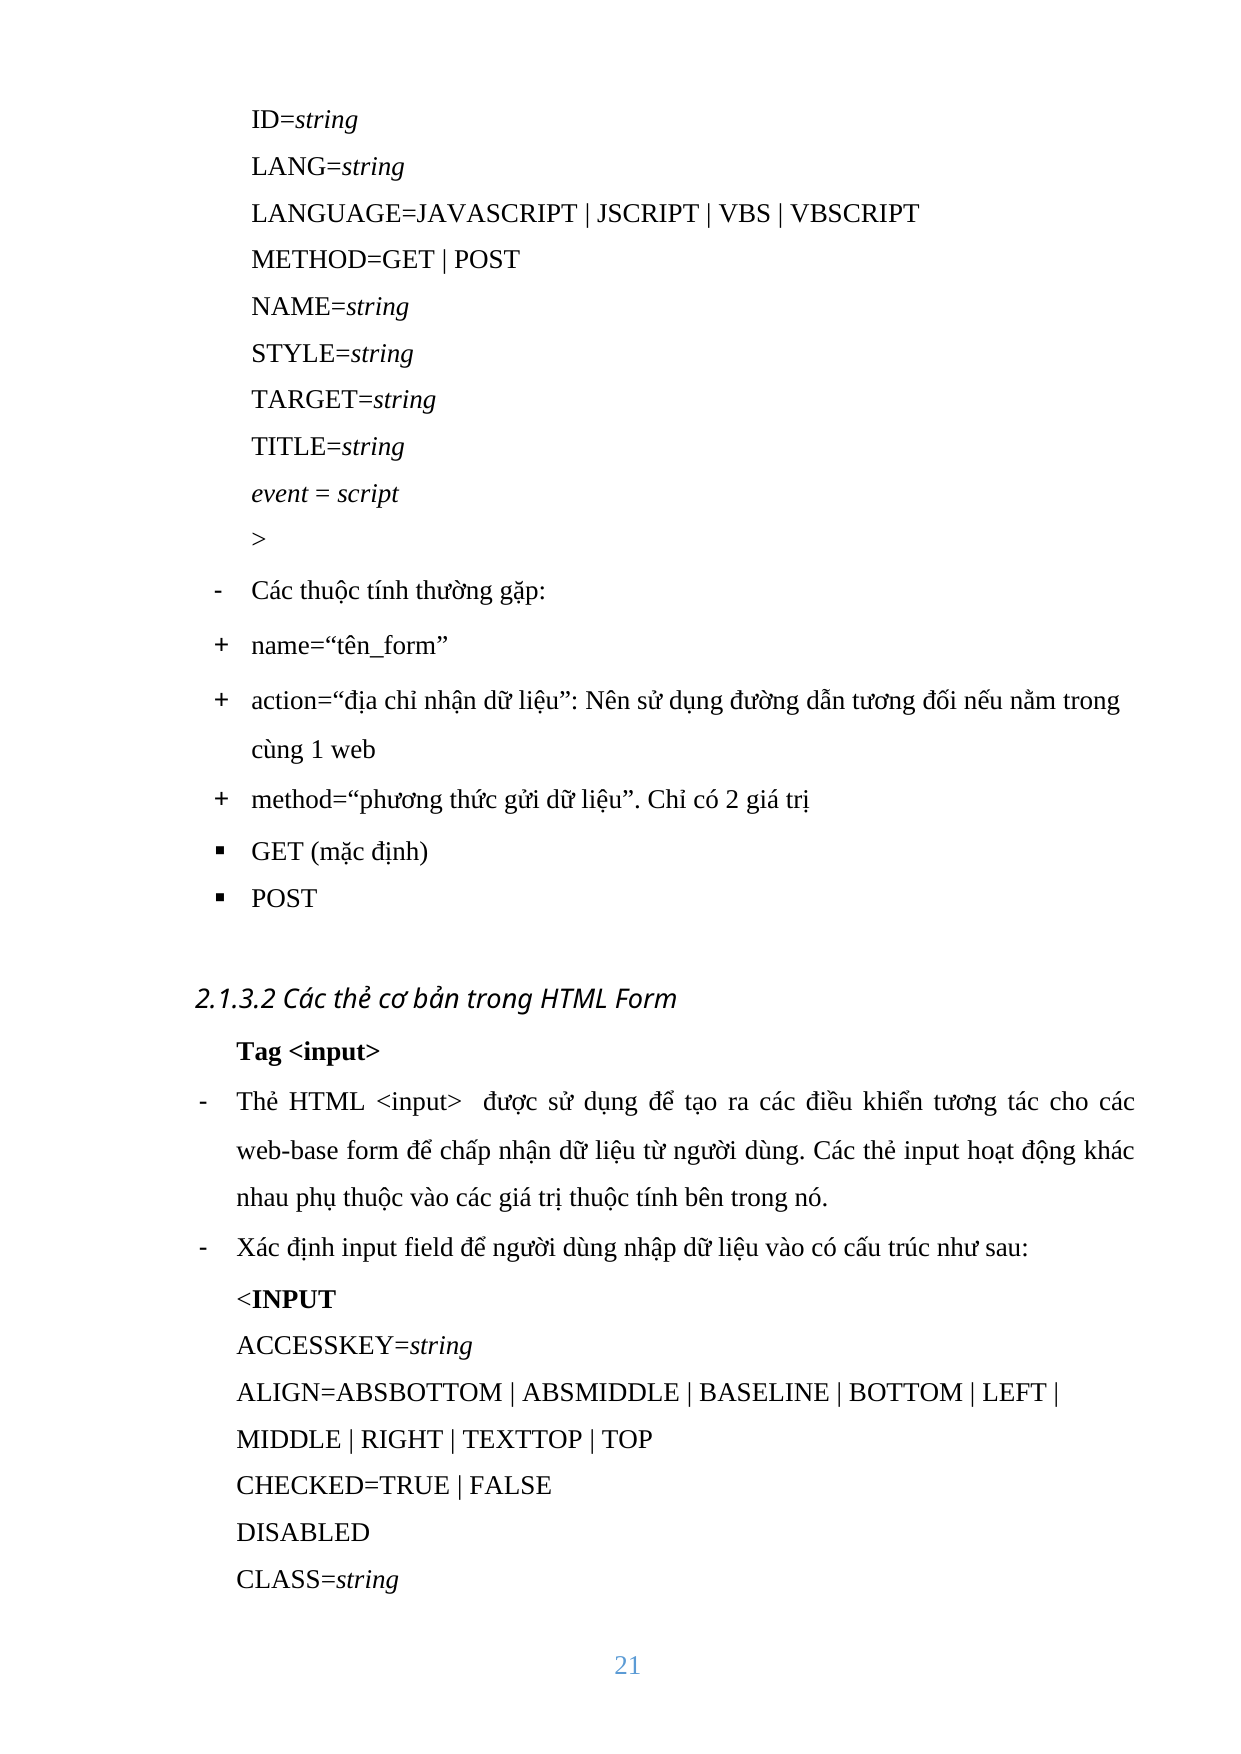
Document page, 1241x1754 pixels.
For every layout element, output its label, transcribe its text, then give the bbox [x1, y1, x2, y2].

list method=“phương thức gửi dữ liệu”. Chỉ có 2 giá trị [213, 780, 1137, 817]
list Các thuộc tính thường gặp: [213, 570, 1137, 607]
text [251, 103, 1137, 554]
list Thẻ HTML <input> được sử dụng để tạo ra các điều khiển tương tác cho các web-base form để chấp nhận dữ liệu từ người dùng. Các thẻ input hoạt động khác nhau phụ thuộc vào các giá trị thuộc tính bên trong nó. [199, 1082, 1137, 1212]
text Tag <input> [236, 1035, 1137, 1066]
subtitle Các thẻ cơ bản trong HTML Form [195, 980, 1137, 1017]
list Xác định input field để người dùng nhập dữ liệu vào có cấu trúc như sau: [199, 1227, 1137, 1264]
list action=“địa chỉ nhận dữ liệu”: Nên sử dụng đường dẫn tương đối nếu nằm trong cùng 1 web [213, 681, 1137, 764]
list GET (mặc định) [213, 835, 1137, 866]
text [236, 1283, 1137, 1594]
list POST [213, 882, 1137, 913]
list name=“tên_form” [213, 625, 1137, 662]
